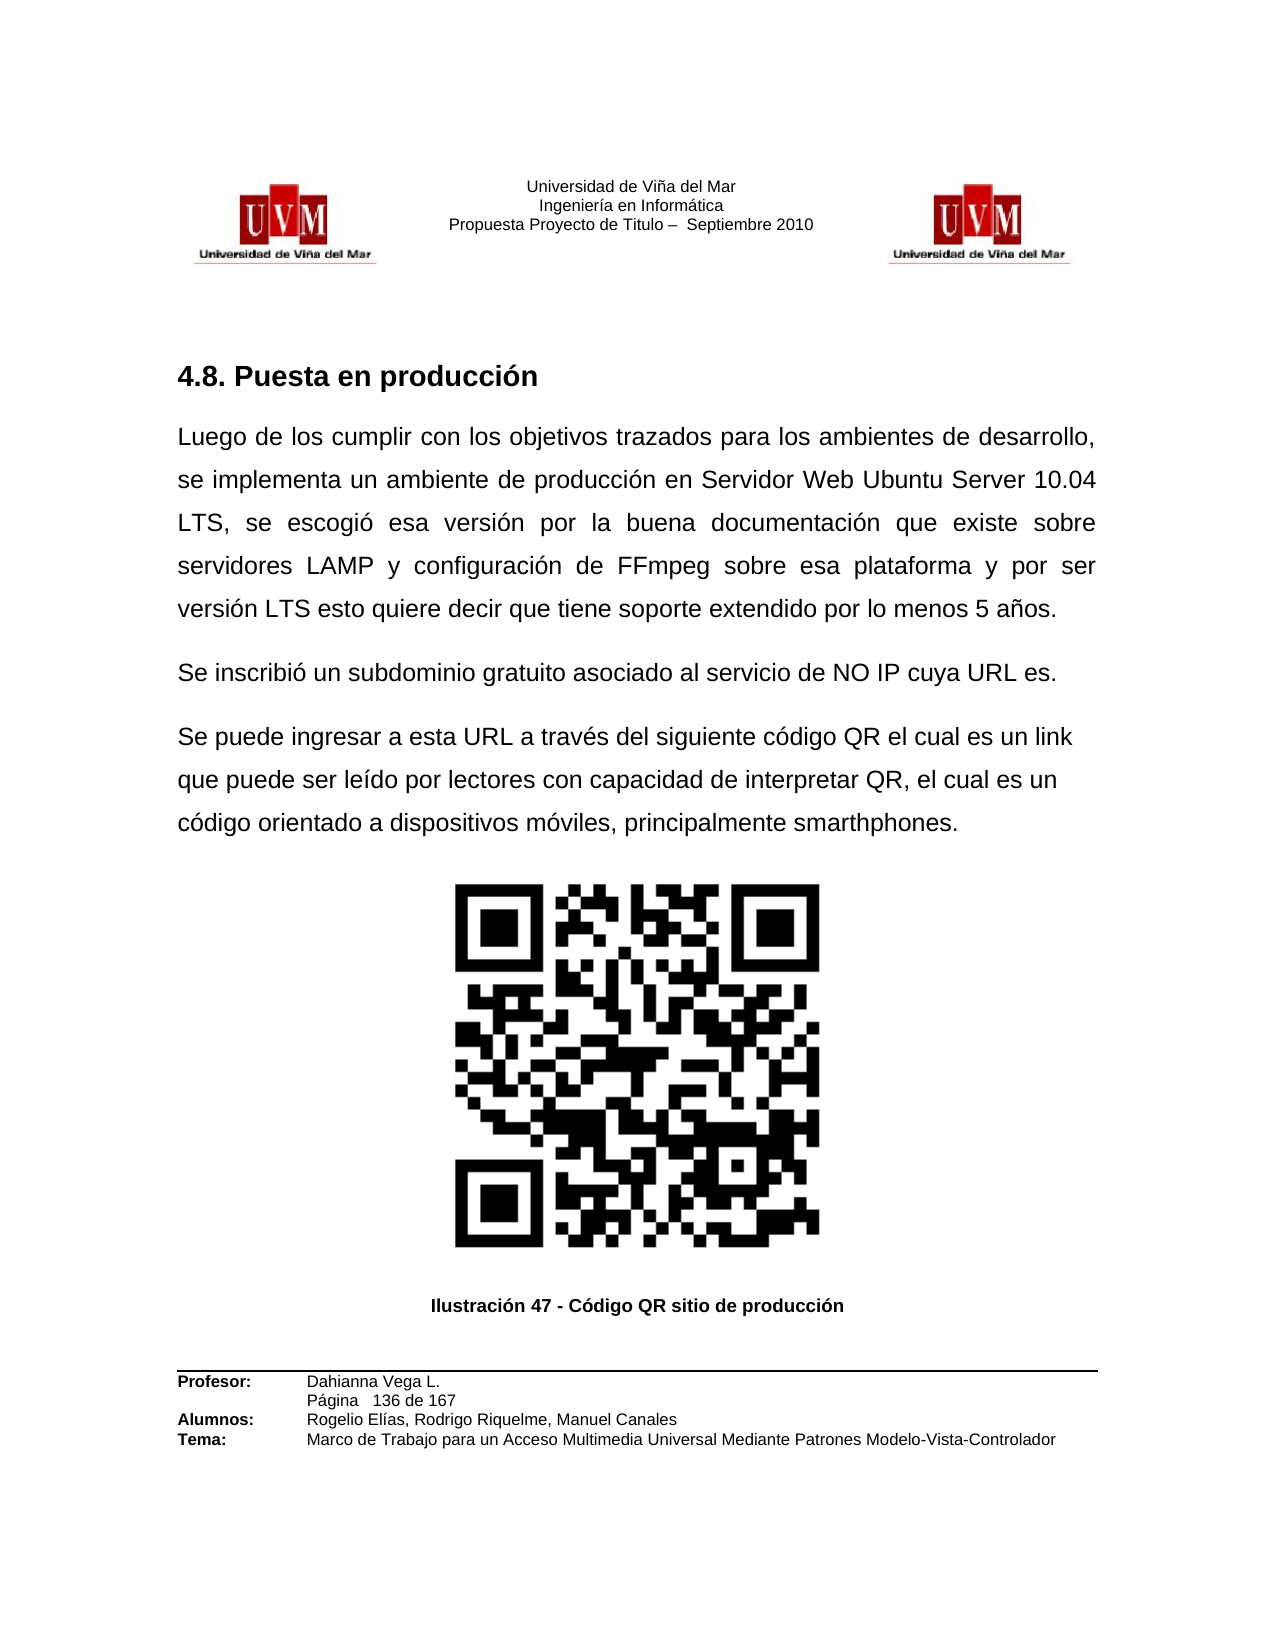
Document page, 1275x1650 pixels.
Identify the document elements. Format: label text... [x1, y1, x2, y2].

picture [871, 176, 1084, 267]
picture [177, 176, 390, 267]
text Ilustración 47 - Código QR sitio de producción [177, 1295, 1098, 1317]
subtitle 4.8. Puesta en producción [177, 359, 1098, 392]
text Luego de los cumplir con los objetivos trazados para los ambientes de desarrollo, se implementa un ambiente de producción en Servidor Web Ubuntu Server 10.04 LTS, se escogió esa versión por la buena documentación que existe sobre servidores LAMP y configuración de FFmpeg sobre esa plataforma y por ser versión LTS esto quiere decir que tiene soporte extendido por lo menos 5 años. [177, 422, 1098, 623]
picture [443, 872, 832, 1260]
text Se inscribió un subdominio gratuito asociado al servicio de NO IP cuya URL es. [177, 658, 1098, 687]
text Se puede ingresar a esta URL a través del siguiente código QR el cual es un link que puede ser leído por lectores con capacidad de interpretar QR, el cual es un código orientado a dispositivos móviles, principalmente smarthphones. [177, 722, 1098, 837]
